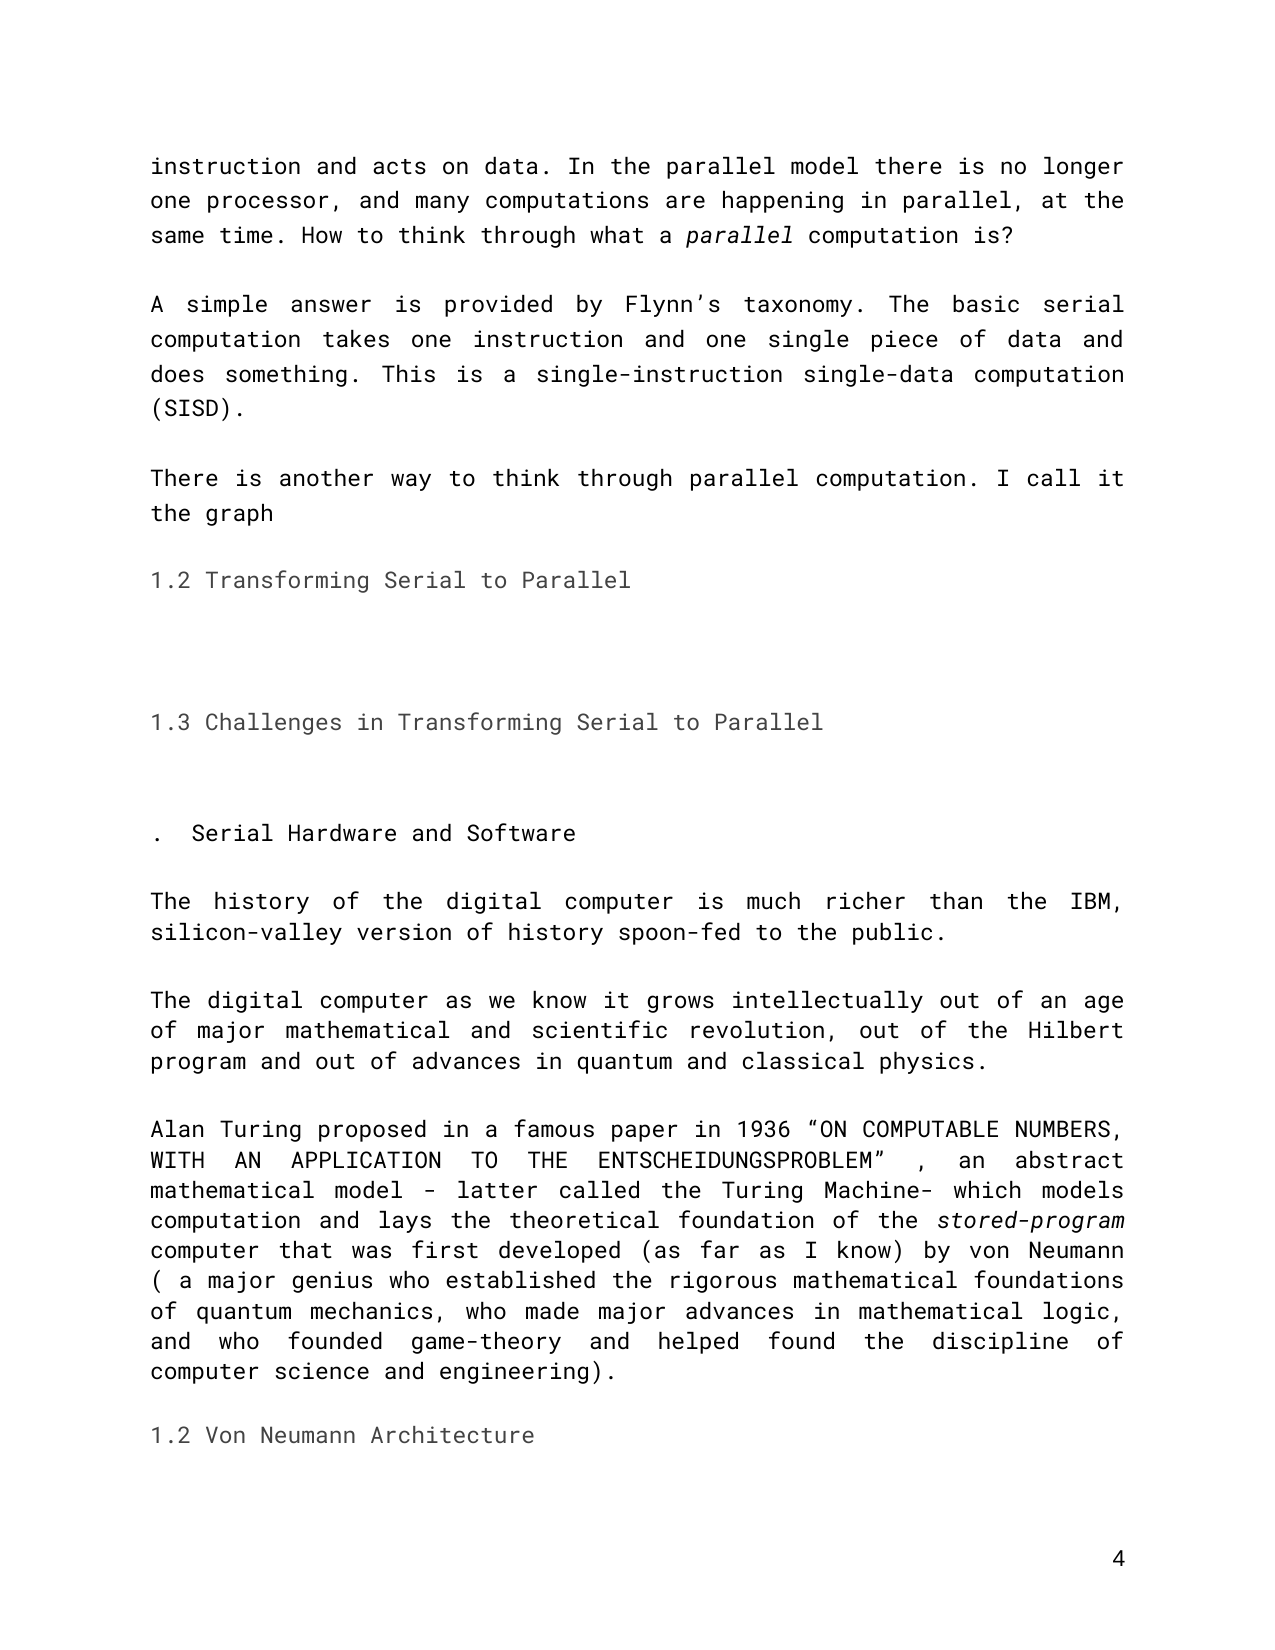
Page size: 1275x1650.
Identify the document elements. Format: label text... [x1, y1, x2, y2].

text The history of the digital computer is much richer than the IBM, silicon-valley version of history spoon-fed to the public. [150, 886, 1125, 946]
text Alan Turing proposed in a famous paper in 1936 “ON COMPUTABLE NUMBERS, WITH AN APPLICATION TO THE ENTSCHEIDUNGSPROBLEM” , an abstract mathematical model - latter called the Turing Machine- which models computation and lays the theoretical foundation of the stored-program computer that was first developed (as far as I know) by von Neumann ( a major genius who established the rigorous mathematical foundations of quantum mechanics, who made major advances in mathematical logic, and who founded game-theory and helped found the discipline of computer science and engineering). [150, 1114, 1125, 1386]
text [150, 150, 1125, 249]
subtitle . Serial Hardware and Software [150, 817, 1125, 847]
text The digital computer as we know it grows intellectually out of an age of major mathematical and scientific revolution, out of the Hilbert program and out of advances in quantum and classical physics. [150, 984, 1125, 1075]
subtitle 1.3 Challenges in Transforming Serial to Parallel [150, 706, 1125, 736]
text There is another way to think through parallel computation. I call it the graph [150, 462, 1125, 527]
text A simple answer is provided by Flynn’s taxonomy. The basic serial computation takes one instruction and one single piece of data and does something. This is a single-instruction single-data computation (SISD). [150, 289, 1125, 423]
subtitle 1.2 Von Neumann Architecture [150, 1419, 1125, 1449]
subtitle 1.2 Transforming Serial to Parallel [150, 565, 1125, 595]
